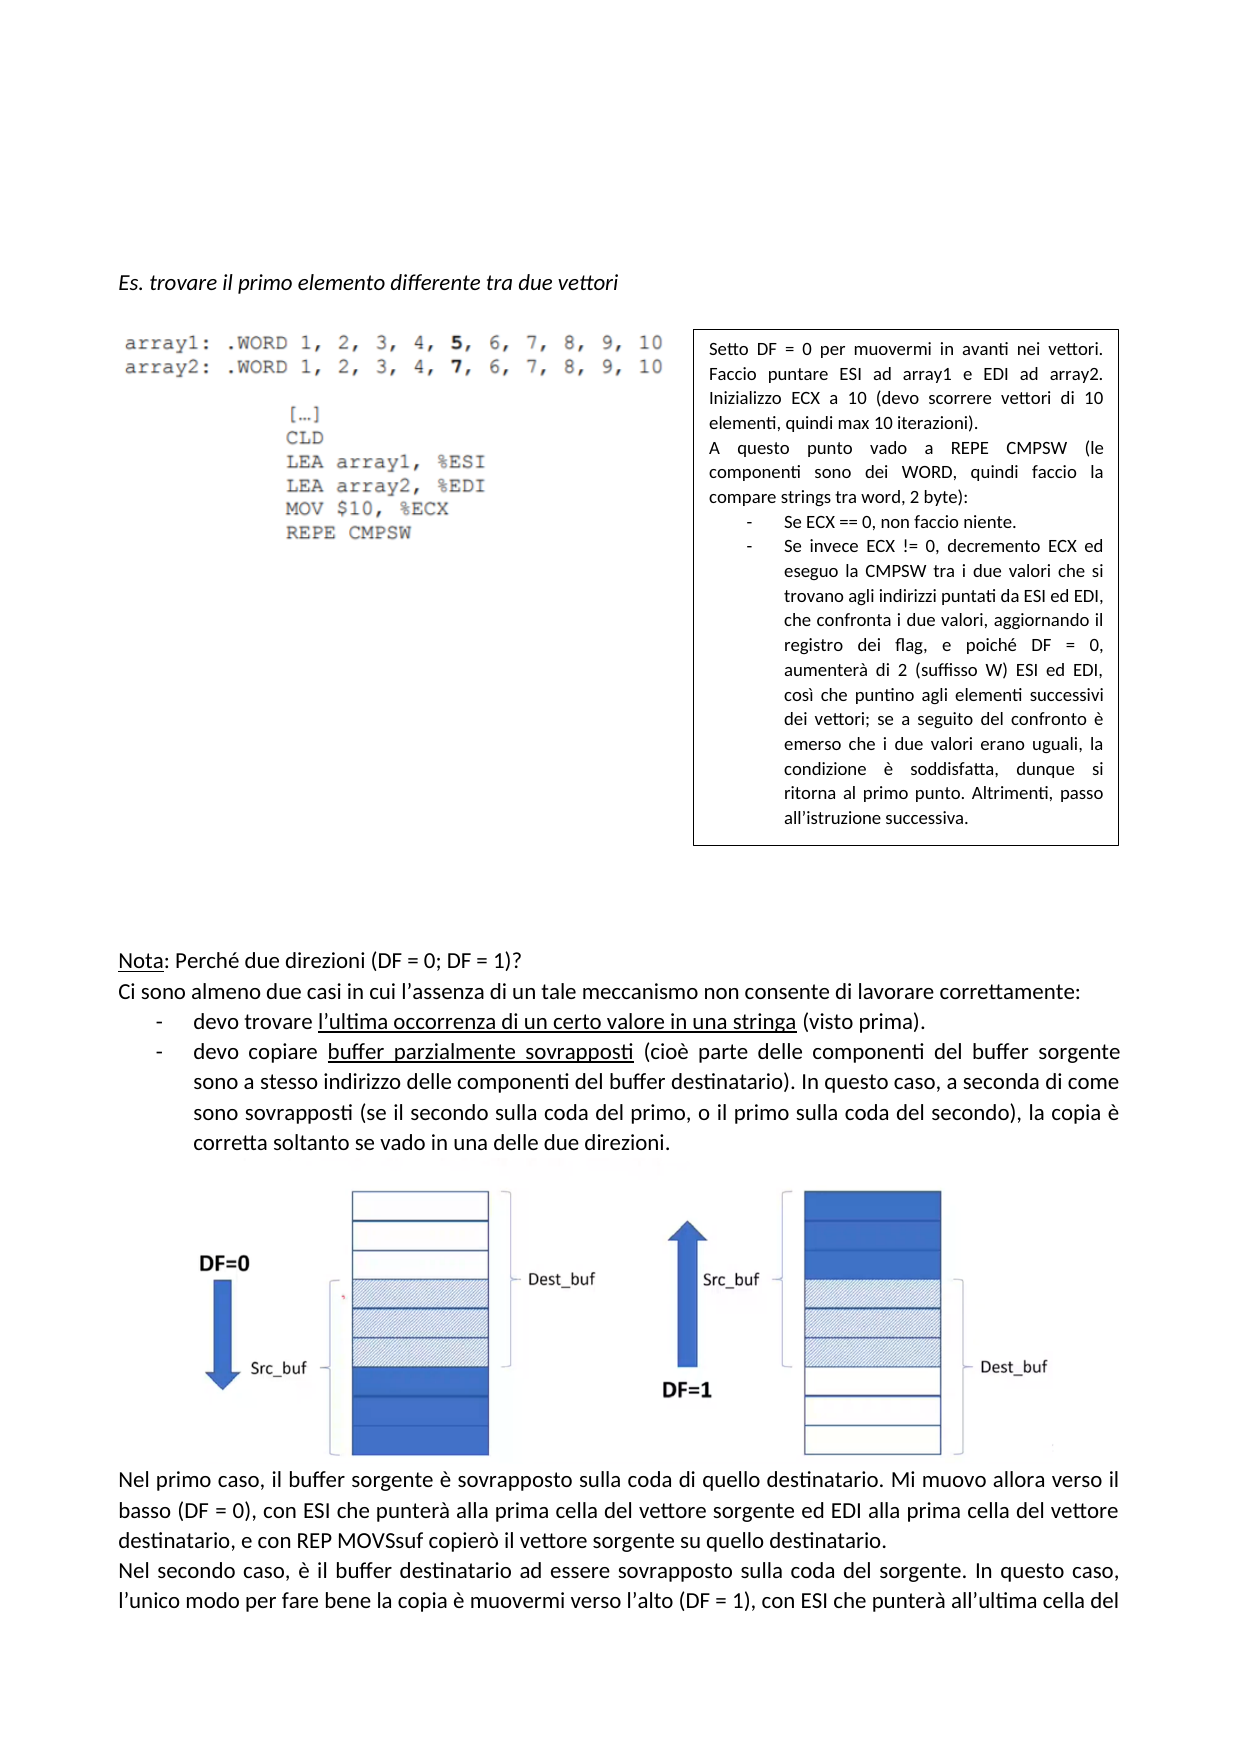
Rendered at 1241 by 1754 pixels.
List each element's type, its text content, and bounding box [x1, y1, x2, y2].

list devo trovare l’ultima occorrenza di un certo valore in una stringa (visto prima). [156, 1007, 1122, 1035]
text Nel primo caso, il buffer sorgente è sovrapposto sulla coda di quello destinatario. Mi muovo allora verso il basso (DF = 0), con ESI che punterà alla prima cella del vettore sorgente ed EDI alla prima cella del vettore destinatario, e con REP MOVSsuf copierò il vettore sorgente su quello destinatario. [118, 1466, 1122, 1554]
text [118, 1556, 1122, 1614]
text Nota: Perché due direzioni (DF = 0; DF = 1)? [118, 947, 1122, 975]
text Ci sono almeno due casi in cui l’assenza di un tale meccanismo non consente di lavorare correttamente: [118, 977, 1122, 1005]
picture [118, 328, 677, 552]
text Es. trovare il primo elemento differente tra due vettori [118, 268, 1122, 296]
list devo copiare buffer parzialmente sovrapposti (cioè parte delle componenti del buffer sorgente sono a stesso indirizzo delle componenti del buffer destinatario). In questo caso, a seconda di come sono sovrapposti (se il secondo sulla coda del primo, o il primo sulla coda del secondo), la copia è corretta soltanto se vado in una delle due direzioni. [156, 1037, 1122, 1156]
picture [187, 1158, 1054, 1464]
